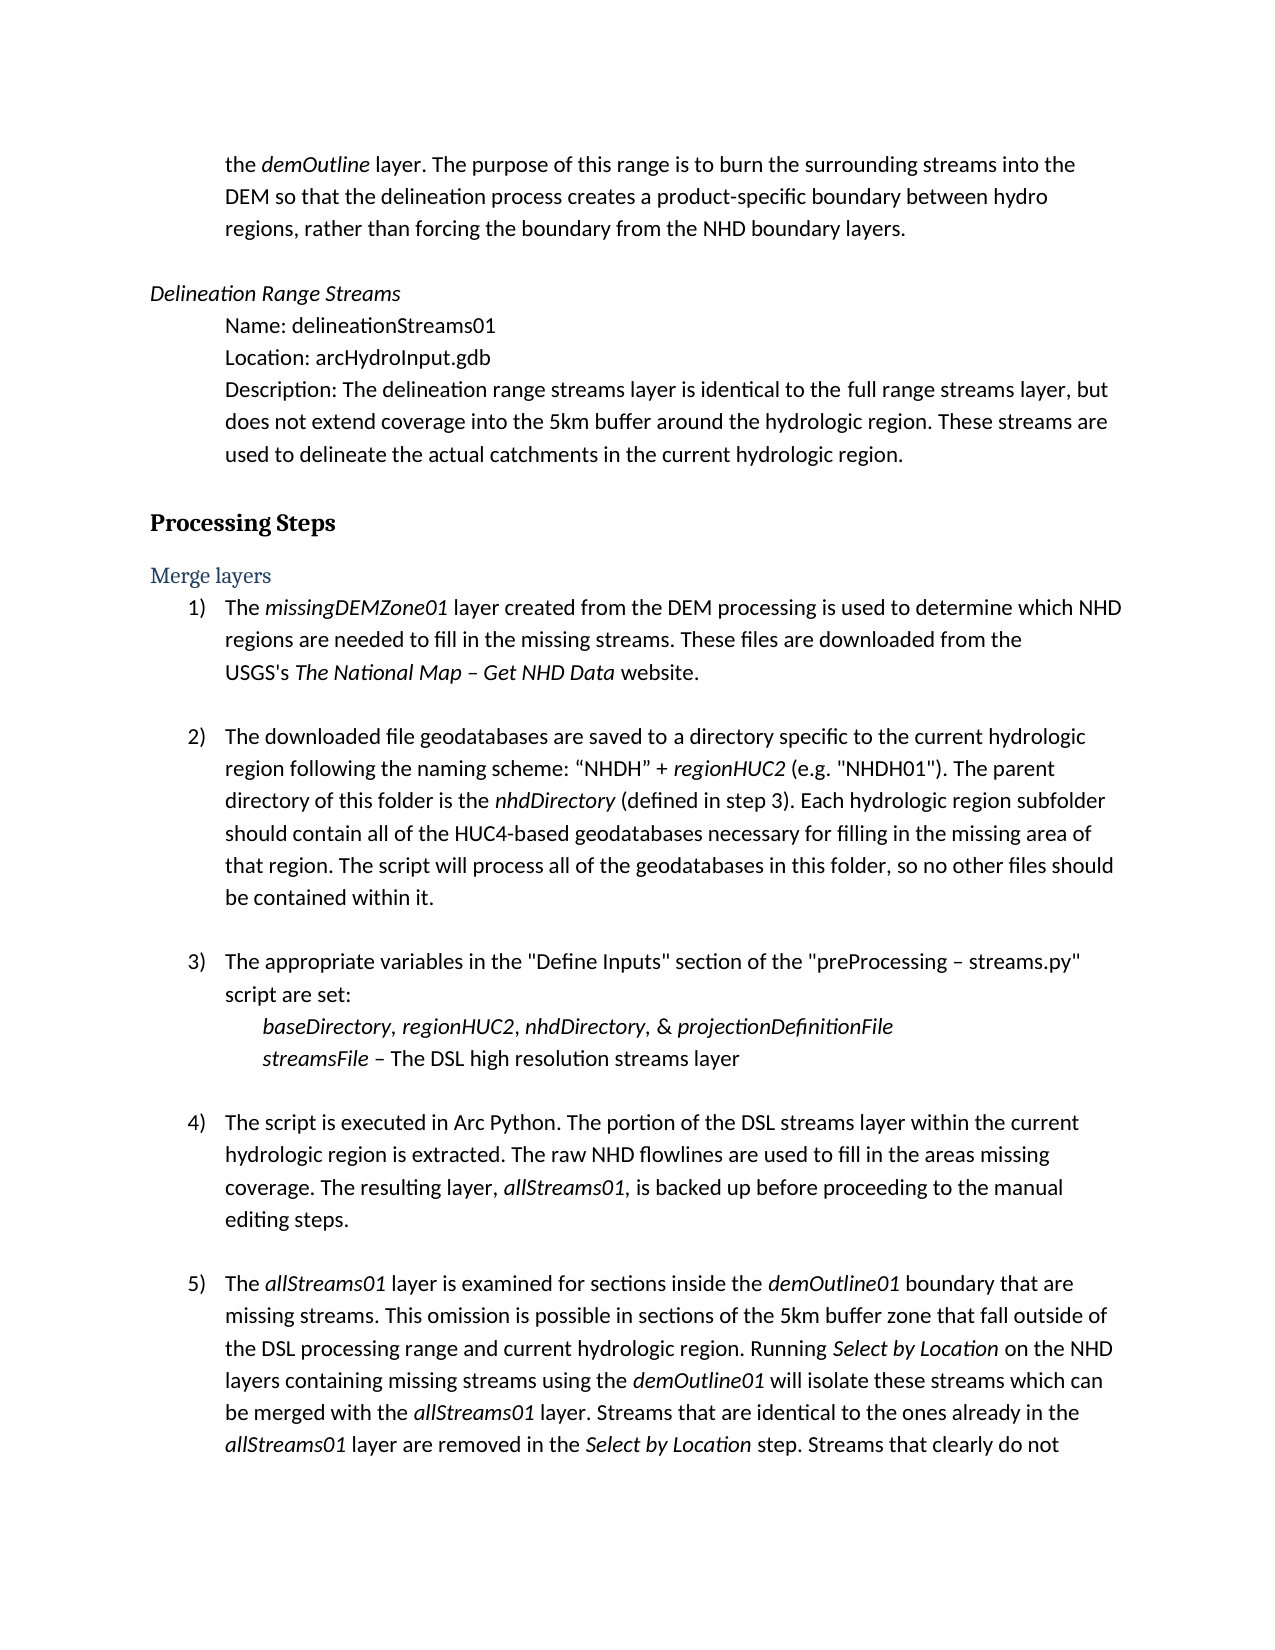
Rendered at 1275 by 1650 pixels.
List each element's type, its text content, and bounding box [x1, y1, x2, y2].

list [187, 1269, 1125, 1458]
text Description: The delineation range streams layer is identical to the full range streams layer, but does not extend coverage into the 5km buffer around the hydrologic region. These streams are used to delineate the actual catchments in the current hydrologic region. [225, 375, 1125, 468]
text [225, 150, 1125, 242]
text Name: delineationStreams01 [150, 311, 1125, 339]
text Delineation Range Streams [150, 279, 1125, 307]
list The appropriate variables in the "Define Inputs" section of the "preProcessing – streams.py" script are set: [187, 947, 1125, 1008]
text streamsFile – The DSL high resolution streams layer [262, 1044, 1125, 1072]
list The missingDEMZone01 layer created from the DEM processing is used to determine which NHD regions are needed to fill in the missing streams. These files are downloaded from the USGS's The National Map – Get NHD Data website. [187, 593, 1125, 686]
subtitle Processing Steps [150, 509, 1125, 538]
text Location: arcHydroInput.gdb [150, 343, 1125, 371]
text baseDirectory, regionHUC2, nhdDirectory, & projectionDefinitionFile [262, 1012, 1125, 1040]
list The downloaded file geodatabases are saved to a directory specific to the current hydrologic region following the naming scheme: “NHDH” + regionHUC2 (e.g. "NHDH01"). The parent directory of this folder is the nhdDirectory (defined in step 3). Each hydrologic region subfolder should contain all of the HUC4-based geodatabases necessary for filling in the missing area of that region. The script will process all of the geodatabases in this folder, so no other files should be contained within it. [187, 722, 1125, 911]
subtitle Merge layers [150, 563, 1125, 589]
list The script is executed in Arc Python. The portion of the DSL streams layer within the current hydrologic region is extracted. The raw NHD flowlines are used to fill in the areas missing coverage. The resulting layer, allStreams01, is backed up before proceeding to the manual editing steps. [187, 1108, 1125, 1233]
